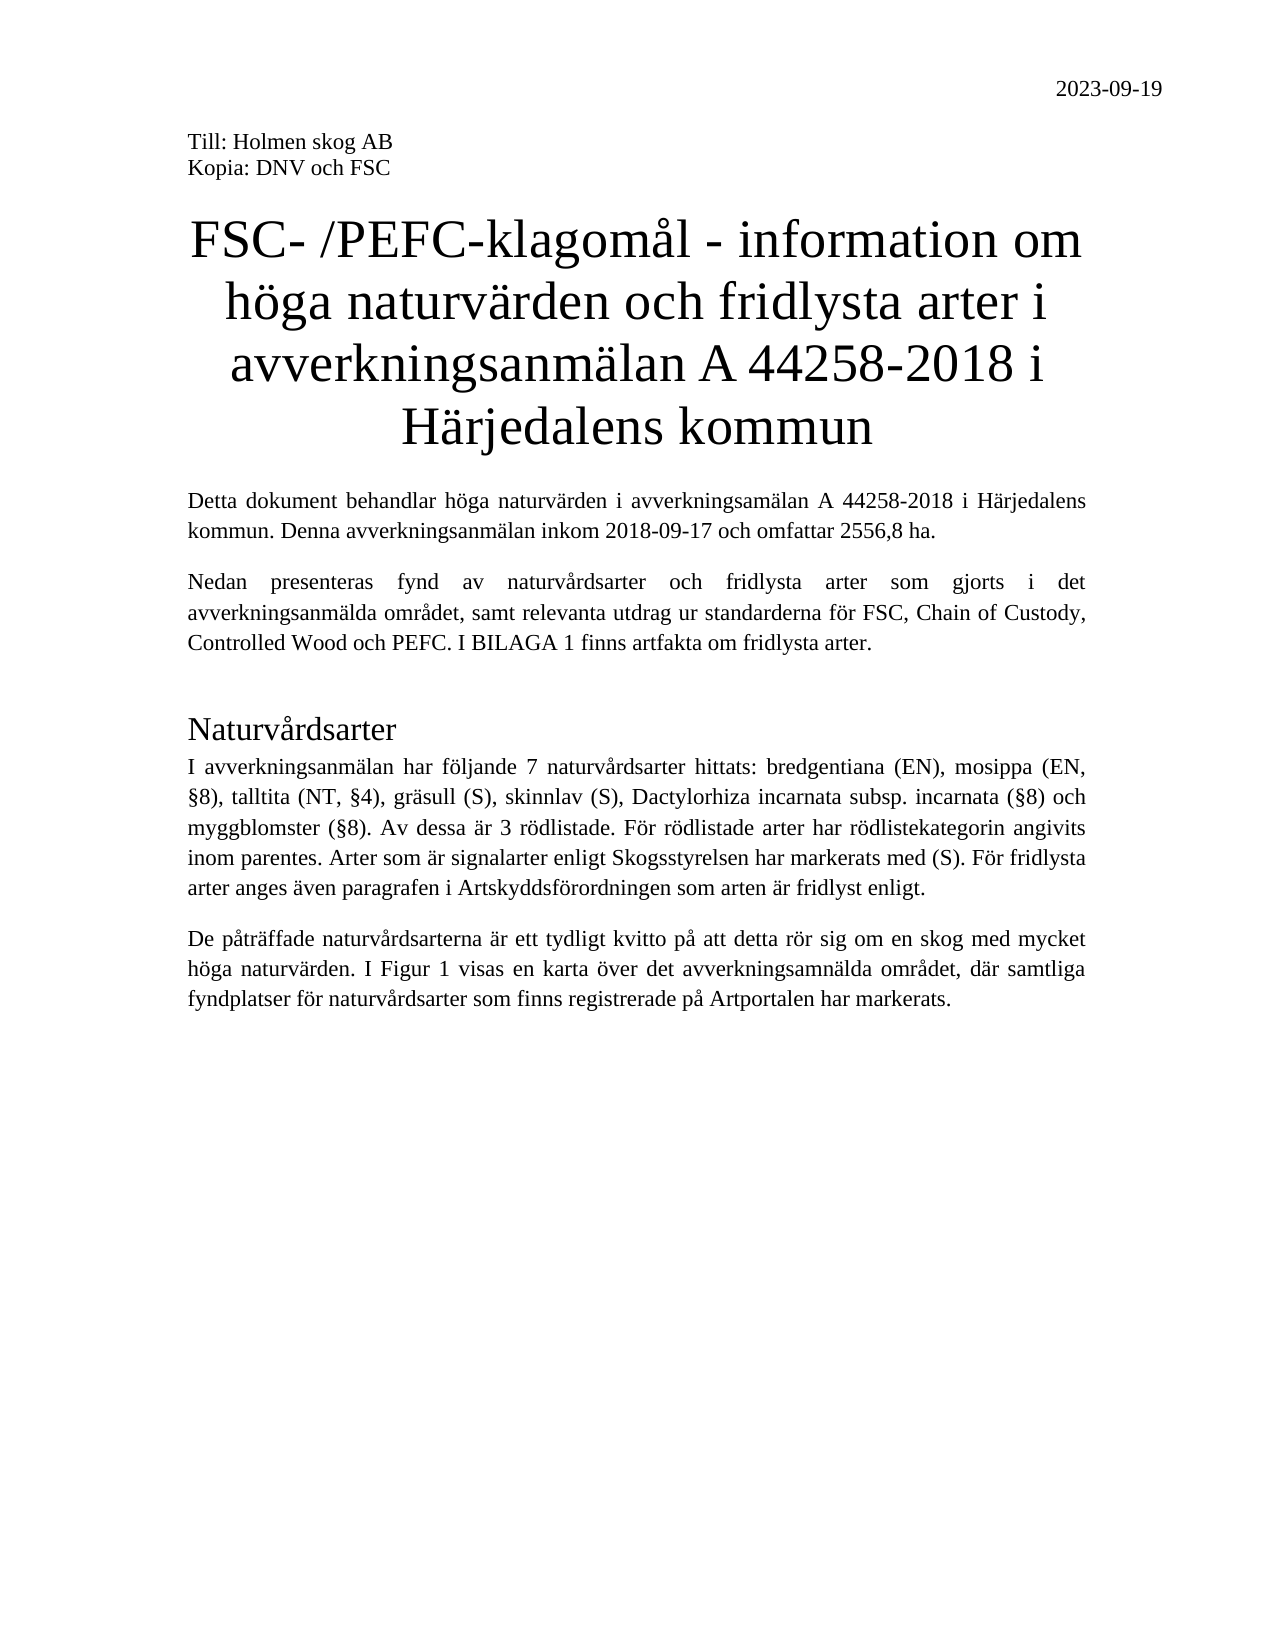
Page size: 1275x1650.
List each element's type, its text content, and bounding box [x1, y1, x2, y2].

text Detta dokument behandlar höga naturvärden i avverkningsamälan A 44258-2018 i Härjedalens kommun. Denna avverkningsanmälan inkom 2018-09-17 och omfattar 2556,8 ha. [187, 487, 1087, 544]
text I avverkningsanmälan har följande 7 naturvårdsarter hittats: bredgentiana (EN), mosippa (EN, §8), talltita (NT, §4), gräsull (S), skinnlav (S), Dactylorhiza incarnata subsp. incarnata (§8) och myggblomster (§8). Av dessa är 3 rödlistade. För rödlistade arter har rödlistekategorin angivits inom parentes. Arter som är signalarter enligt Skogsstyrelsen har markerats med (S). För fridlysta arter anges även paragrafen i Artskyddsförordningen som arten är fridlyst enligt. [187, 753, 1087, 900]
title FSC- /PEFC-klagomål - information om höga naturvärden och fridlysta arter i avverkningsanmälan A 44258-2018 i Härjedalens kommun [187, 207, 1087, 456]
text Nedan presenteras fynd av naturvårdsarter och fridlysta arter som gjorts i det avverkningsanmälda området, samt relevanta utdrag ur standarderna för FSC, Chain of Custody, Controlled Wood och PEFC. I BILAGA 1 finns artfakta om fridlysta arter. [187, 568, 1087, 655]
text De påträffade naturvårdsarterna är ett tydligt kvitto på att detta rör sig om en skog med mycket höga naturvärden. I Figur 1 visas en karta över det avverkningsamnälda området, där samtliga fyndplatser för naturvårdsarter som finns registrerade på Artportalen har markerats. [187, 925, 1087, 1012]
subtitle Naturvårdsarter [187, 709, 1087, 747]
